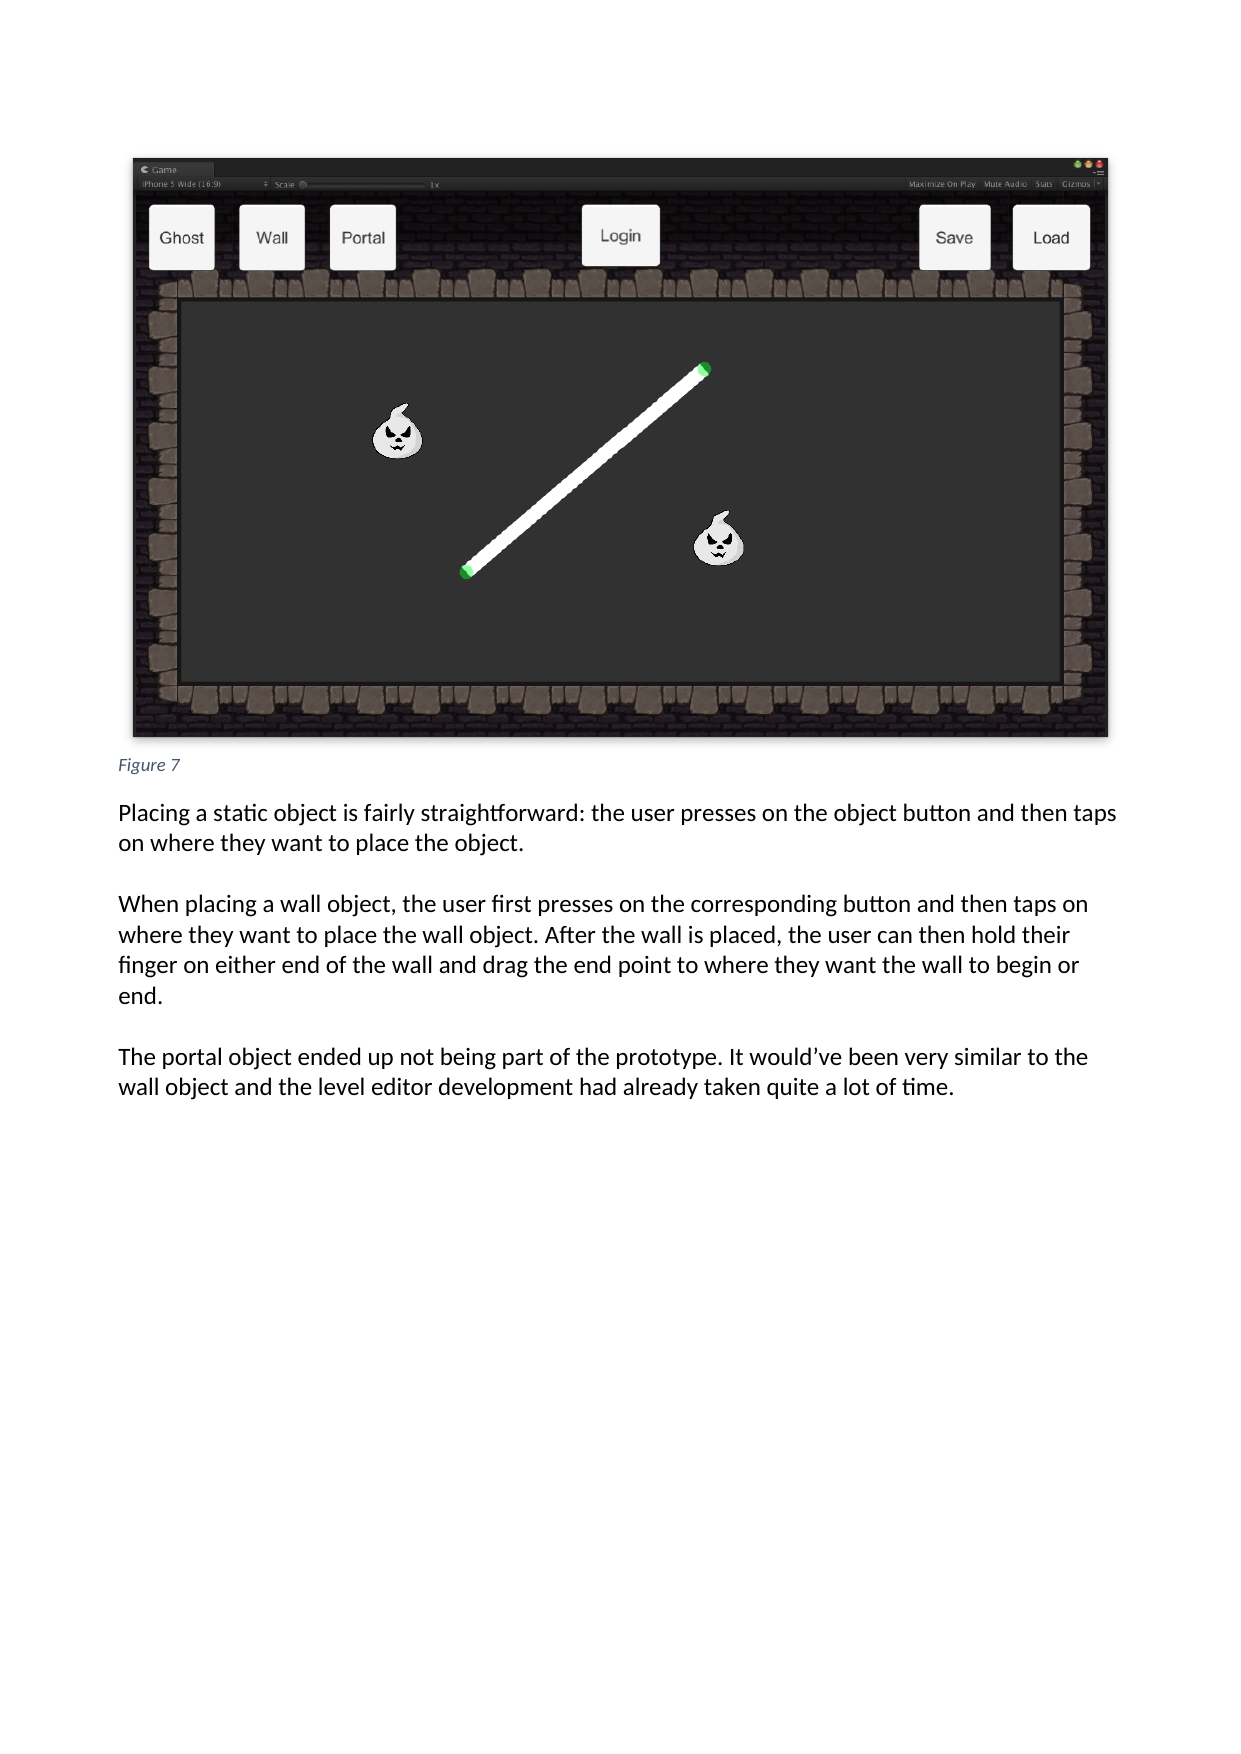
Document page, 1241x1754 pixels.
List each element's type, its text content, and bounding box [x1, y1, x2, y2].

text Placing a static object is fairly straightforward: the user presses on the object button and then taps on where they want to place the object. [118, 797, 1122, 858]
text The portal object ended up not being part of the prototype. It would’ve been very similar to the wall object and the level editor development had already taken quite a lot of time. [118, 1041, 1122, 1102]
text Figure 7 [118, 754, 1122, 776]
text When placing a wall object, the user first presses on the corresponding button and then taps on where they want to place the wall object. After the wall is placed, the user can then hold their finger on either end of the wall and drag the end point to where they want the wall to begin or end. [118, 888, 1122, 1011]
picture [118, 147, 1122, 754]
